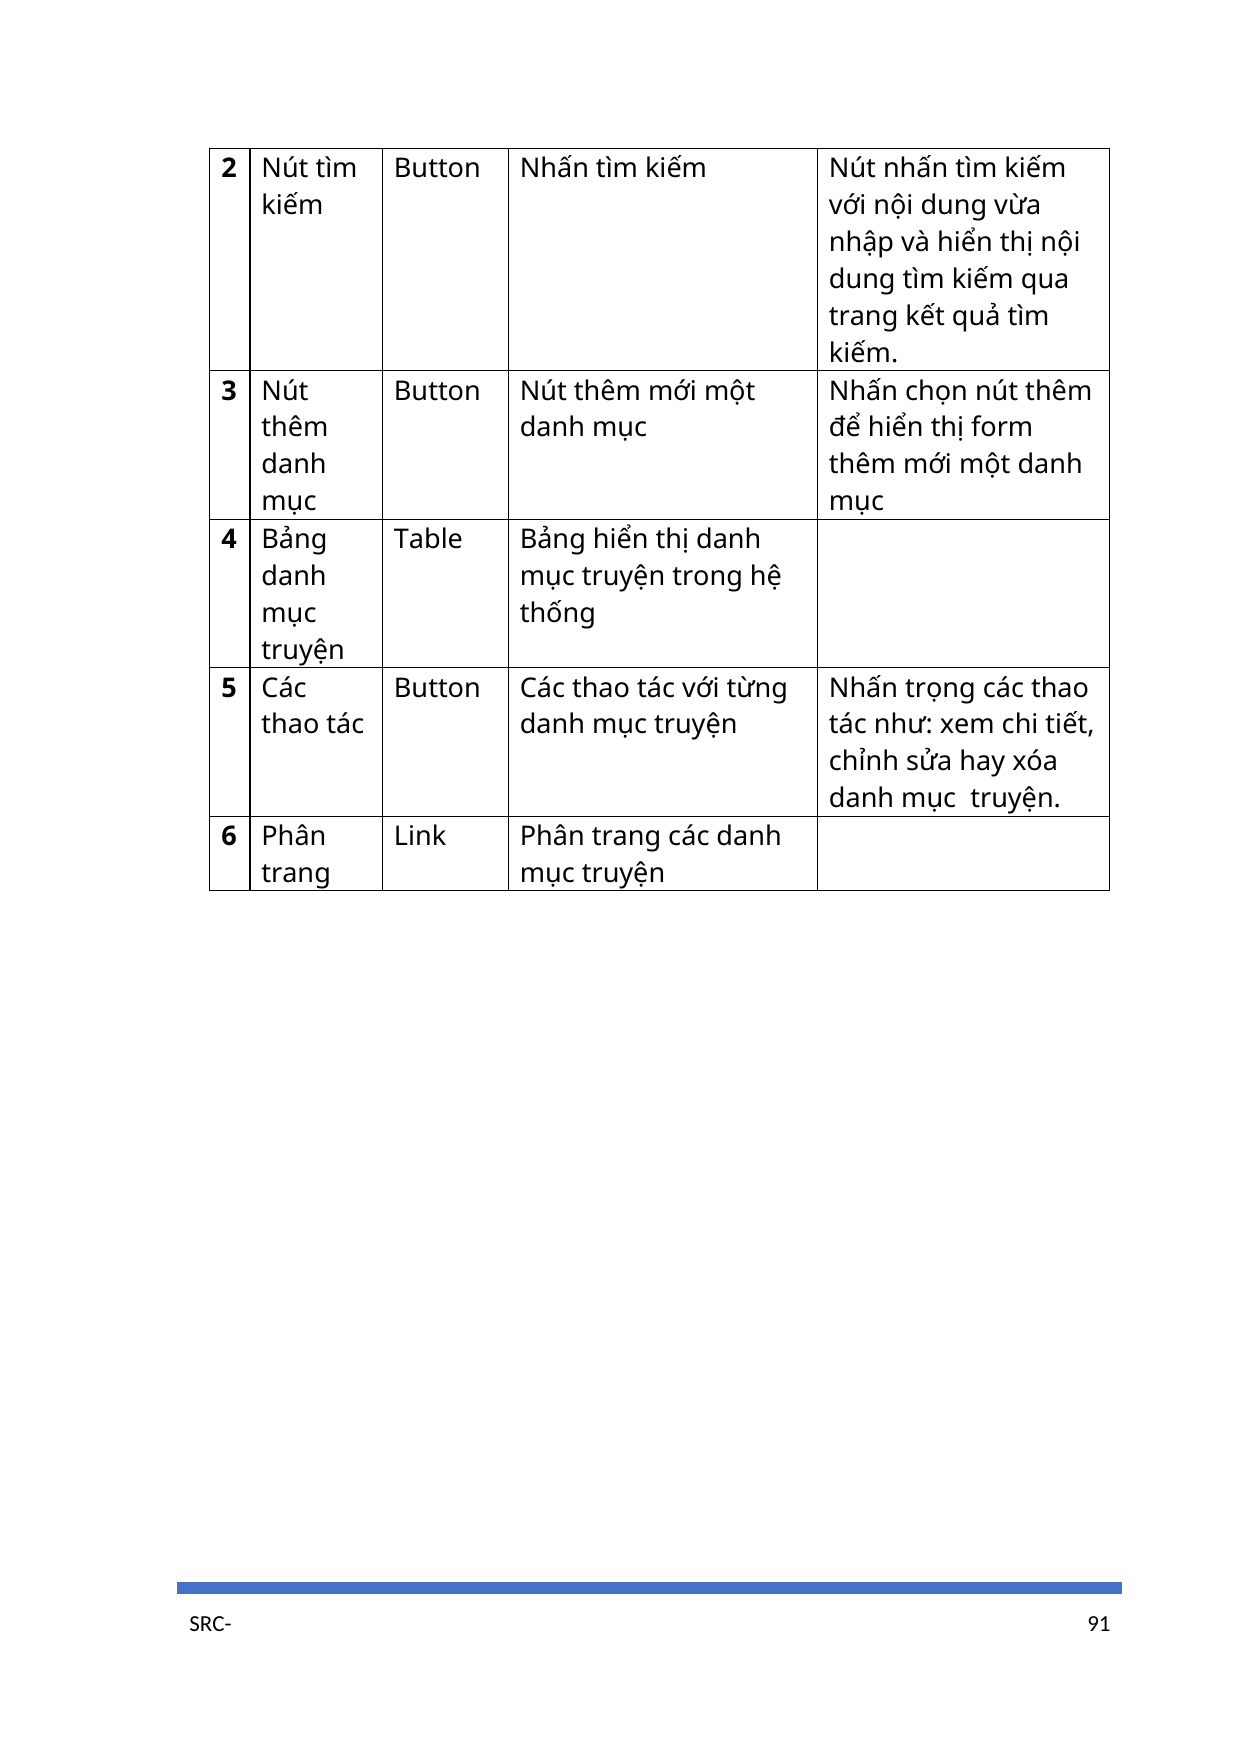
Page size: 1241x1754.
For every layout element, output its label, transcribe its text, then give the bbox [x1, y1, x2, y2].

table_cell Button [383, 371, 508, 518]
table_cell Nút nhấn tìm kiếm với nội dung vừa nhập và hiển thị nội dung tìm kiếm qua trang kết quả tìm kiếm. [818, 149, 1109, 370]
table_cell [818, 520, 1109, 667]
table_cell 3 [210, 371, 249, 518]
table_cell Button [383, 149, 508, 370]
table_cell Link [383, 817, 508, 890]
table_cell 2 [210, 149, 249, 370]
table_cell Phân trang [251, 817, 382, 890]
table_cell Nhấn chọn nút thêm để hiển thị form thêm mới một danh mục [818, 371, 1109, 518]
table_cell Các thao tác [251, 668, 382, 816]
table_cell [818, 817, 1109, 890]
table_cell Nút thêm mới một danh mục [509, 371, 817, 518]
table_cell Button [383, 668, 508, 816]
table_cell Nút thêm danh mục [251, 371, 382, 518]
table_cell Bảng danh mục truyện [251, 520, 382, 667]
table_cell Nhấn trọng các thao tác như: xem chi tiết, chỉnh sửa hay xóa danh mục truyện. [818, 668, 1109, 816]
table_cell 5 [210, 668, 249, 816]
table_cell 6 [210, 817, 249, 890]
table_cell Các thao tác với từng danh mục truyện [509, 668, 817, 816]
table_cell Bảng hiển thị danh mục truyện trong hệ thống [509, 520, 817, 667]
table_cell Table [383, 520, 508, 667]
table_cell Nút tìm kiếm [251, 149, 382, 370]
table_cell 4 [210, 520, 249, 667]
table_cell Nhấn tìm kiếm [509, 149, 817, 370]
table_cell Phân trang các danh mục truyện [509, 817, 817, 890]
